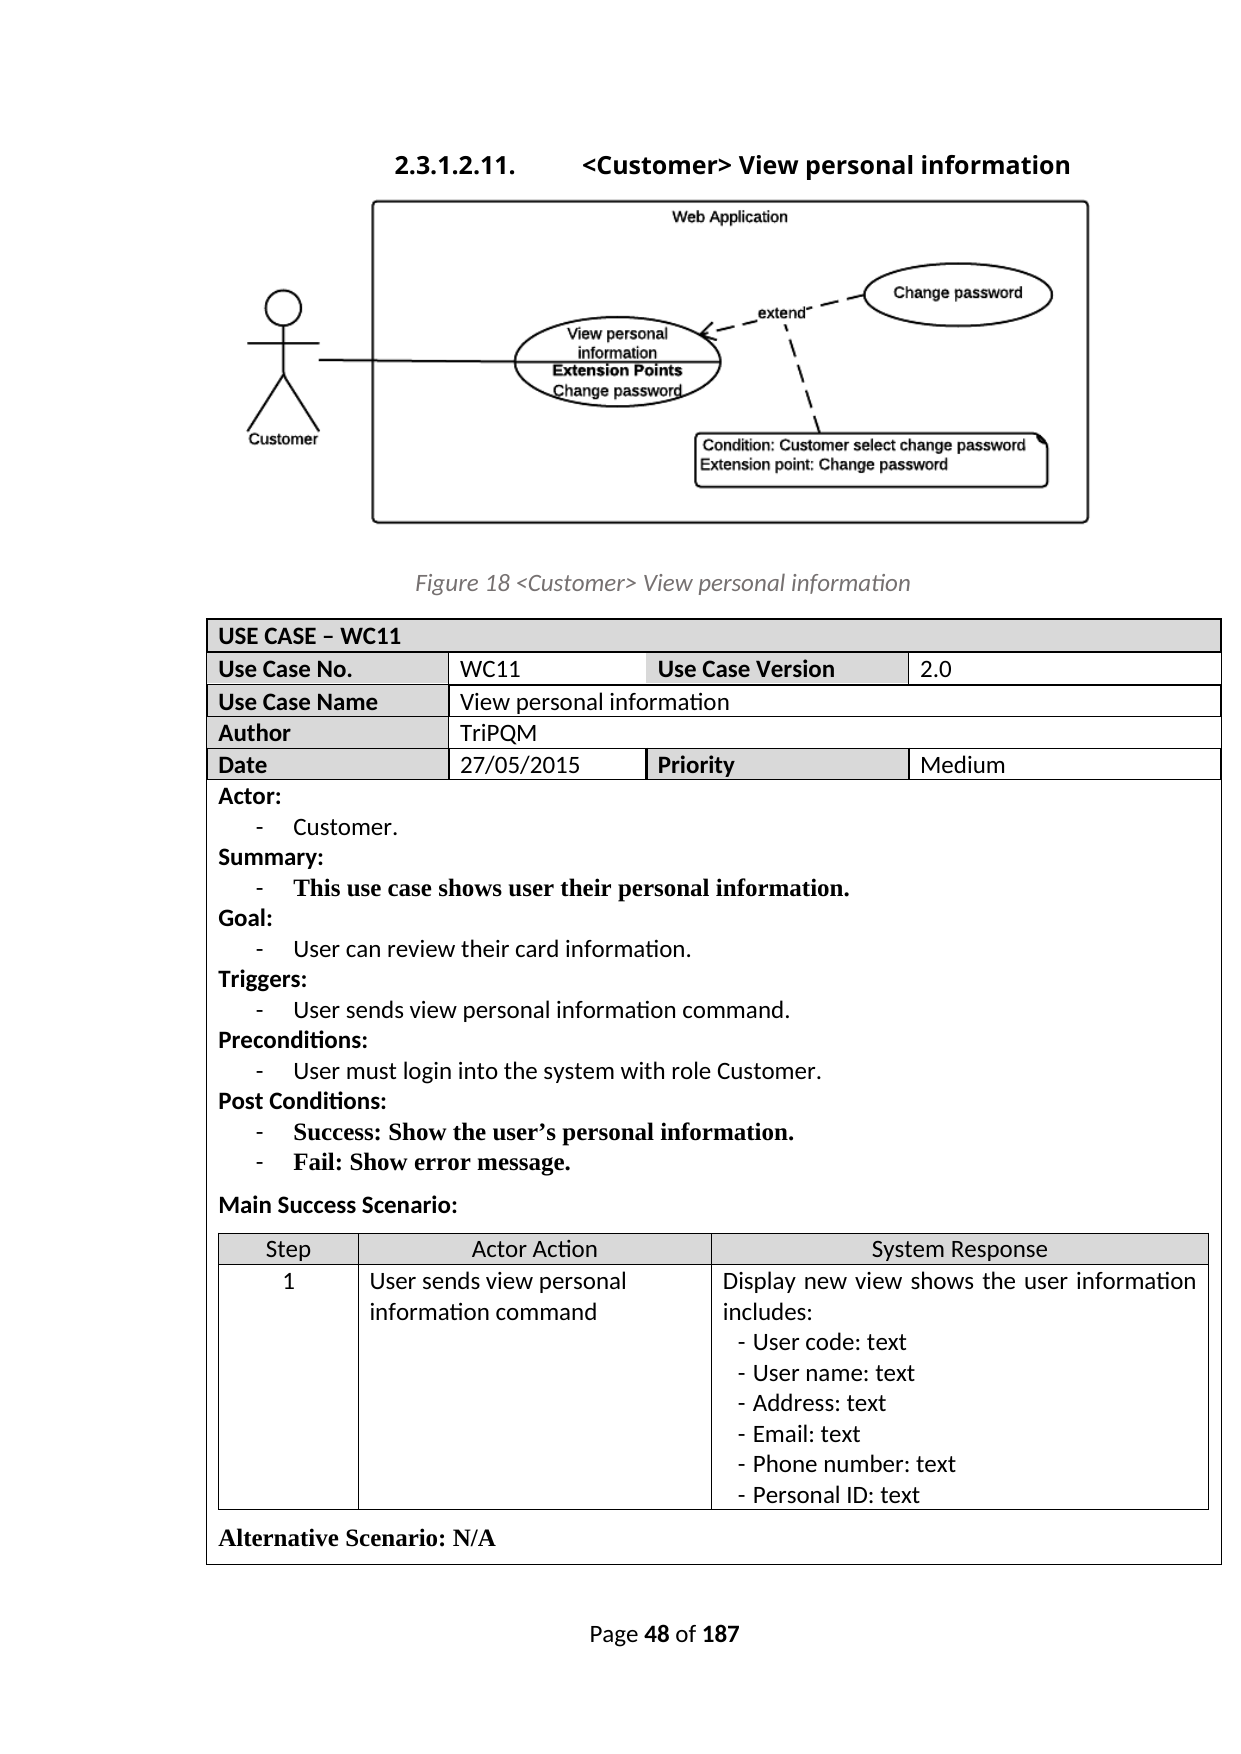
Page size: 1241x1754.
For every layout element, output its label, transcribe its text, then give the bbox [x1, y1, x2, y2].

table_cell Use Case Name [208, 685, 448, 716]
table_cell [207, 780, 1221, 1564]
table_cell Medium [910, 749, 1220, 779]
table_cell 2.0 [909, 653, 1221, 683]
table_cell Author [207, 717, 448, 748]
table_cell Use Case Version [646, 653, 908, 683]
table_cell Date [208, 749, 448, 779]
picture [208, 184, 1121, 548]
table_cell 27/05/2015 [450, 749, 645, 779]
table_cell WC11 [449, 653, 646, 683]
table_cell Use Case No. [207, 653, 448, 683]
table_header USE CASE – WC11 [208, 620, 1220, 651]
table_cell TriPQM [449, 717, 1221, 748]
table_cell Priority [648, 749, 908, 779]
table_cell View personal information [450, 686, 1220, 716]
subtitle <Customer> View personal information [394, 148, 1122, 182]
